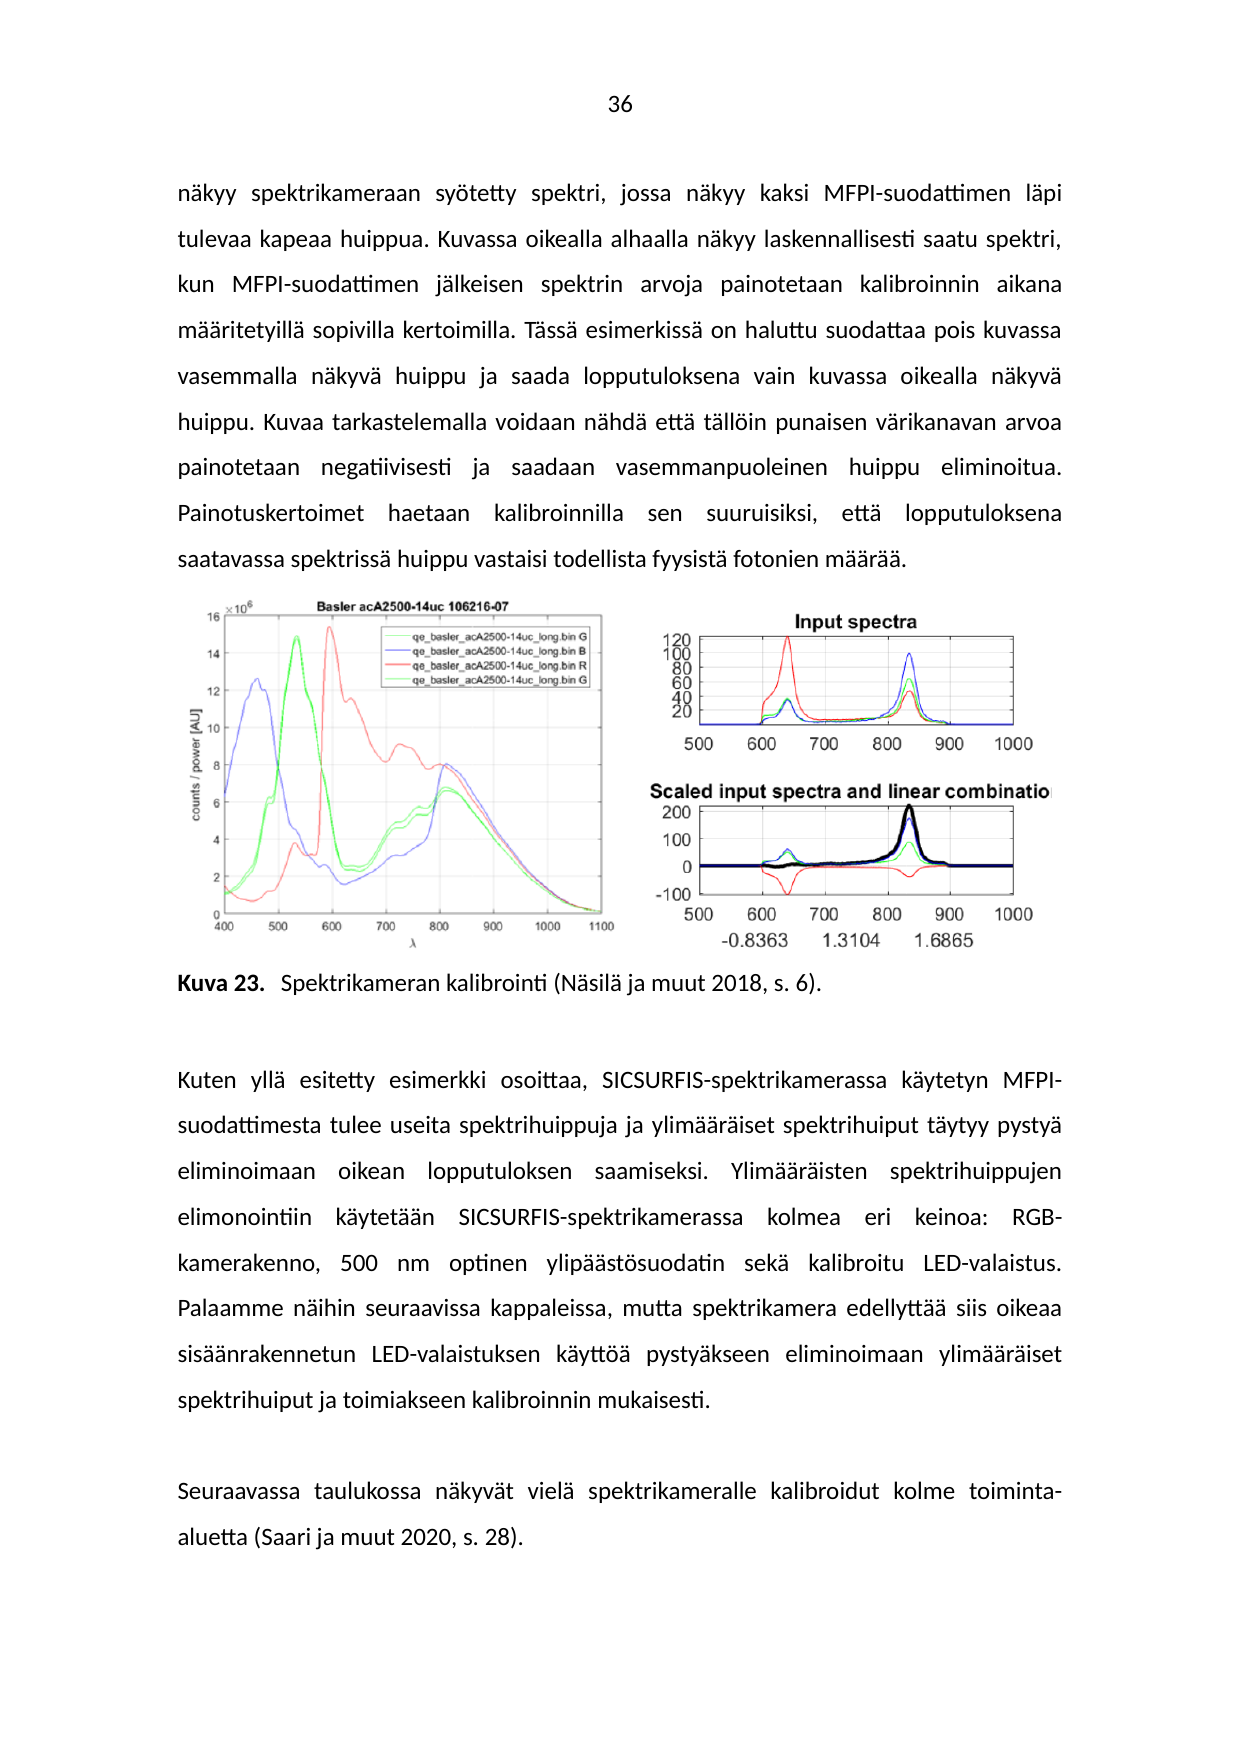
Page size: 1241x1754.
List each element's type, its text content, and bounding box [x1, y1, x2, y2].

picture [177, 588, 1063, 955]
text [177, 177, 1063, 573]
text Kuva 23. Spektrikameran kalibrointi (Näsilä ja muut 2018, s. 6). [177, 967, 1063, 997]
text Kuten yllä esitetty esimerkki osoittaa, SICSURFIS-spektrikamerassa käytetyn MFPI-suodattimesta tulee useita spektrihuippuja ja ylimääräiset spektrihuiput täytyy pystyä eliminoimaan oikean lopputuloksen saamiseksi. Ylimääräisten spektrihuippujen elimonointiin käytetään SICSURFIS-spektrikamerassa kolmea eri keinoa: RGB-kamerakenno, 500 nm optinen ylipäästösuodatin sekä kalibroitu LED-valaistus. Palaamme näihin seuraavissa kappaleissa, mutta spektrikamera edellyttää siis oikeaa sisäänrakennetun LED-valaistuksen käyttöä pystyäkseen eliminoimaan ylimääräiset spektrihuiput ja toimiakseen kalibroinnin mukaisesti. [177, 1064, 1063, 1414]
text Seuraavassa taulukossa näkyvät vielä spektrikameralle kalibroidut kolme toiminta-aluetta (Saari ja muut 2020, s. 28). [177, 1476, 1063, 1552]
